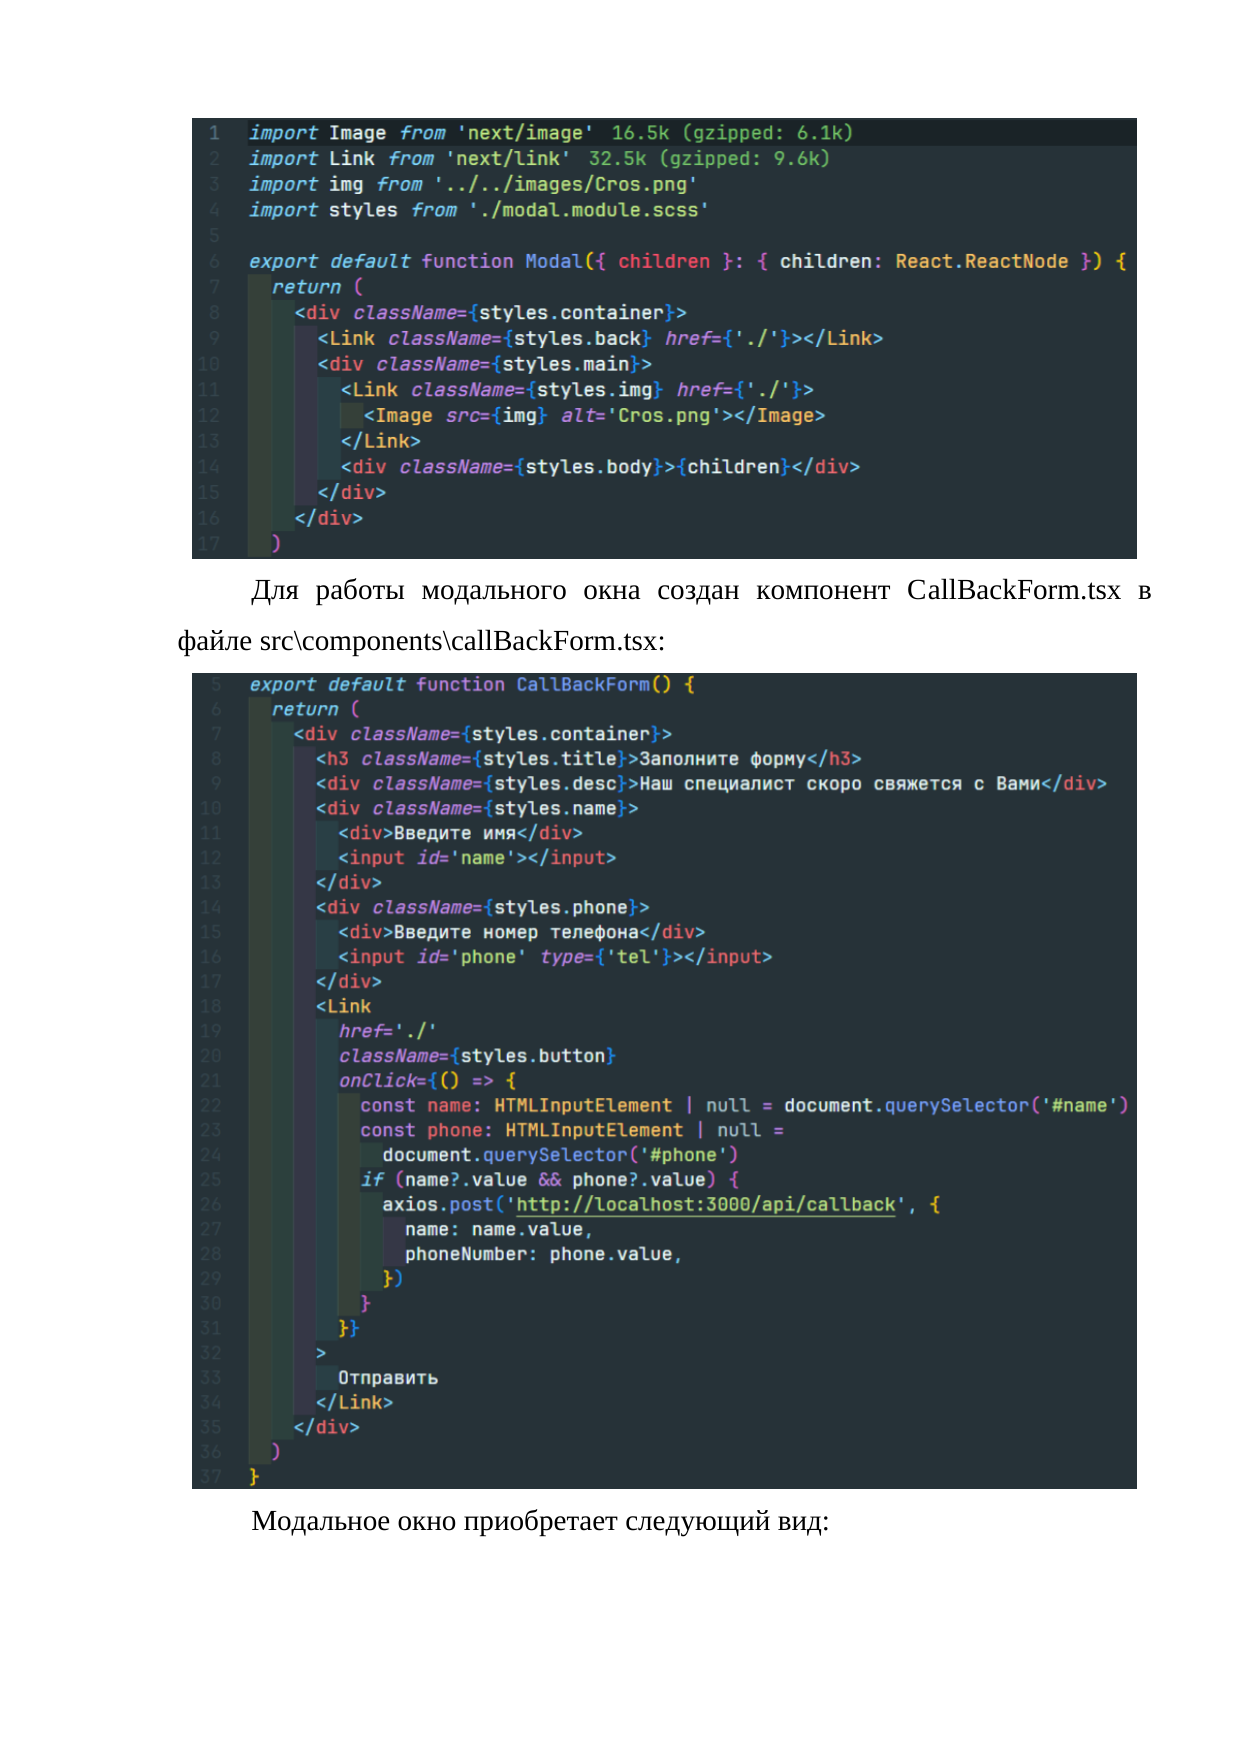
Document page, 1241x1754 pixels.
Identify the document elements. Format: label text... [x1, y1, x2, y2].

text Модальное окно приобретает следующий вид: [177, 1503, 1152, 1537]
picture [192, 118, 1137, 559]
picture [192, 673, 1137, 1489]
text Для работы модального окна создан компонент СallBackForm.tsx в файле src\components\callBackForm.tsx: [177, 572, 1152, 656]
